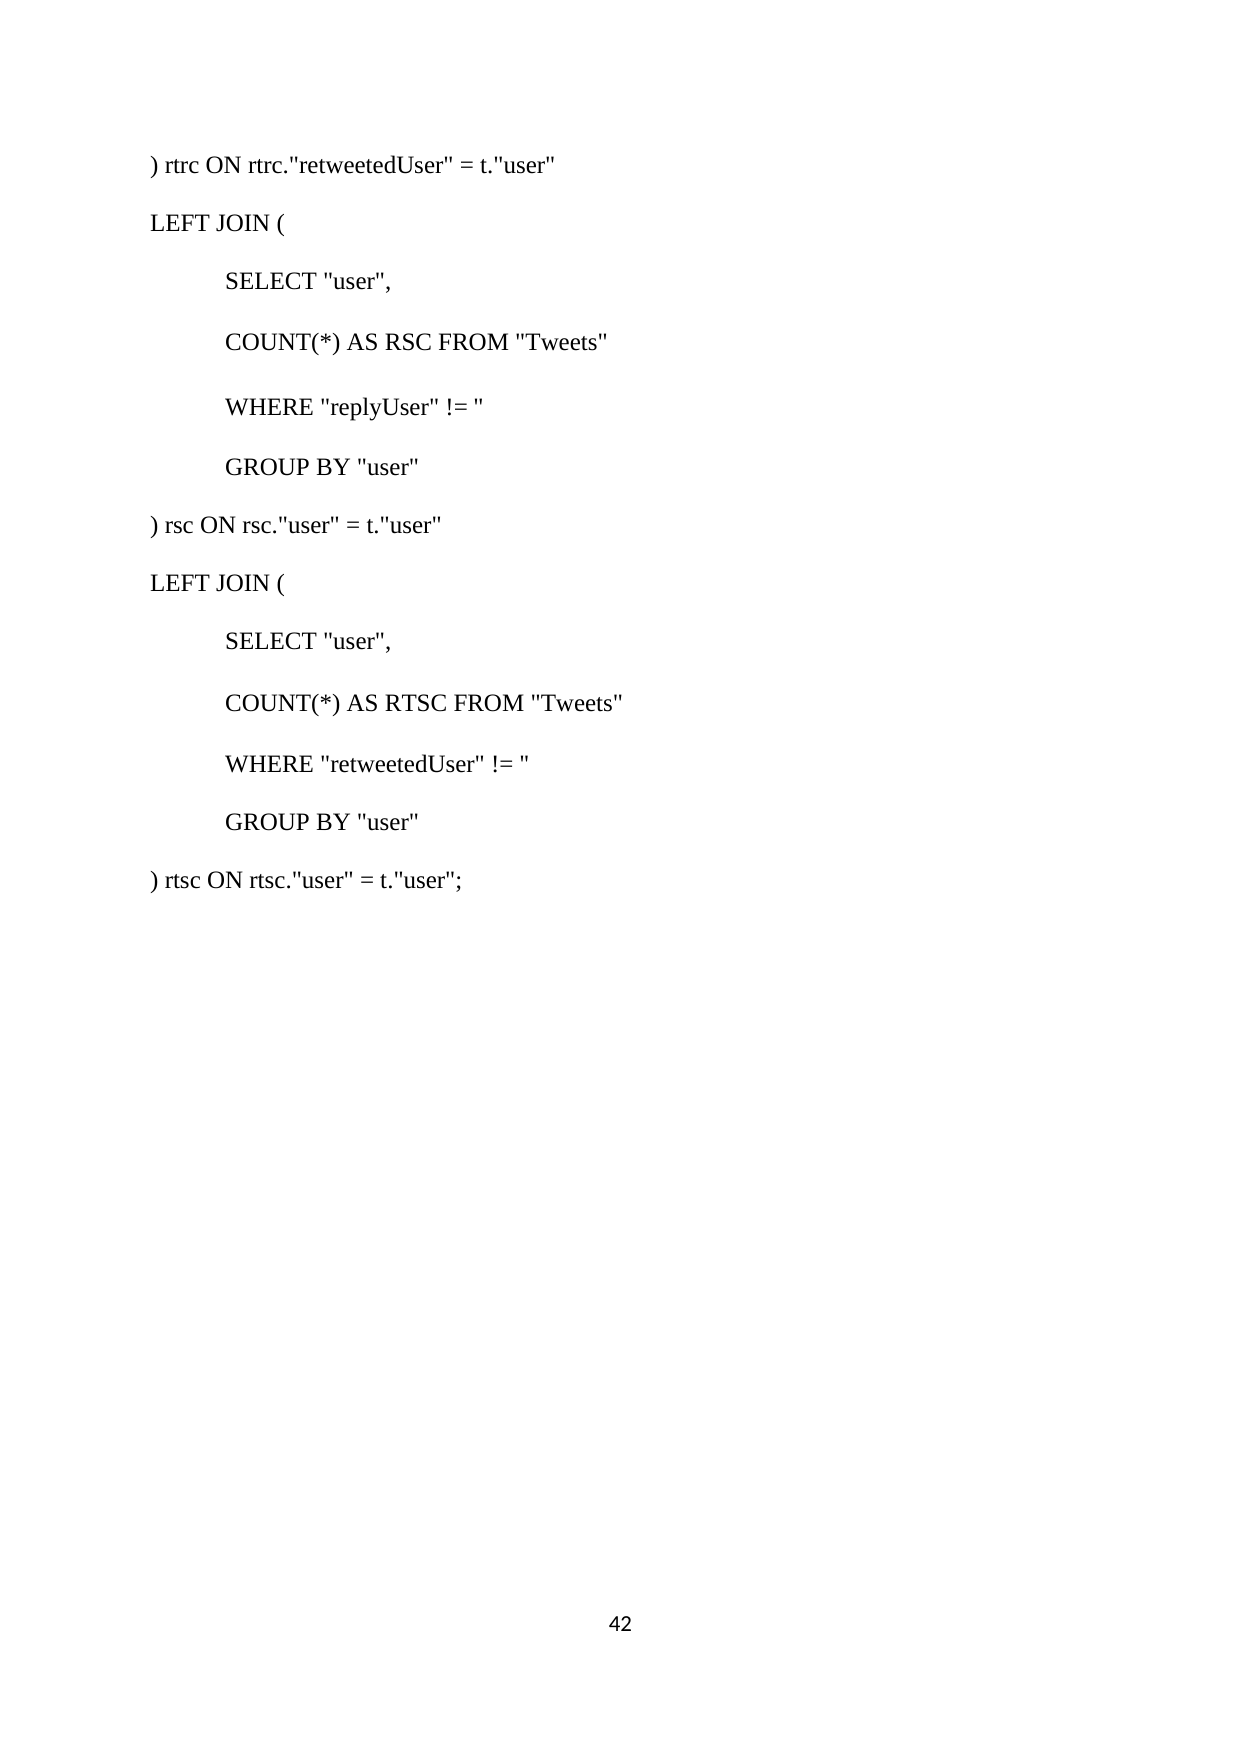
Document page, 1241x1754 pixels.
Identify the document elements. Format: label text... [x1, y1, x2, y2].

text WHERE "retweetedUser" != '' [150, 749, 1090, 777]
text ) rtrc ON rtrc."retweetedUser" = t."user" [150, 150, 1090, 179]
text LEFT JOIN ( [150, 568, 1090, 597]
text ) rtsc ON rtsc."user" = t."user"; [150, 865, 1090, 893]
text COUNT(*) AS RTSC FROM "Tweets" [150, 684, 1090, 718]
text COUNT(*) AS RSC FROM "Tweets" [150, 324, 1090, 358]
text SELECT "user", [150, 626, 1090, 655]
text ) rsc ON rsc."user" = t."user" [150, 510, 1090, 539]
text GROUP BY "user" [150, 807, 1090, 835]
text LEFT JOIN ( [150, 208, 1090, 237]
text GROUP BY "user" [150, 452, 1090, 481]
text WHERE "replyUser" != '' [150, 388, 1090, 422]
text SELECT "user", [150, 266, 1090, 295]
